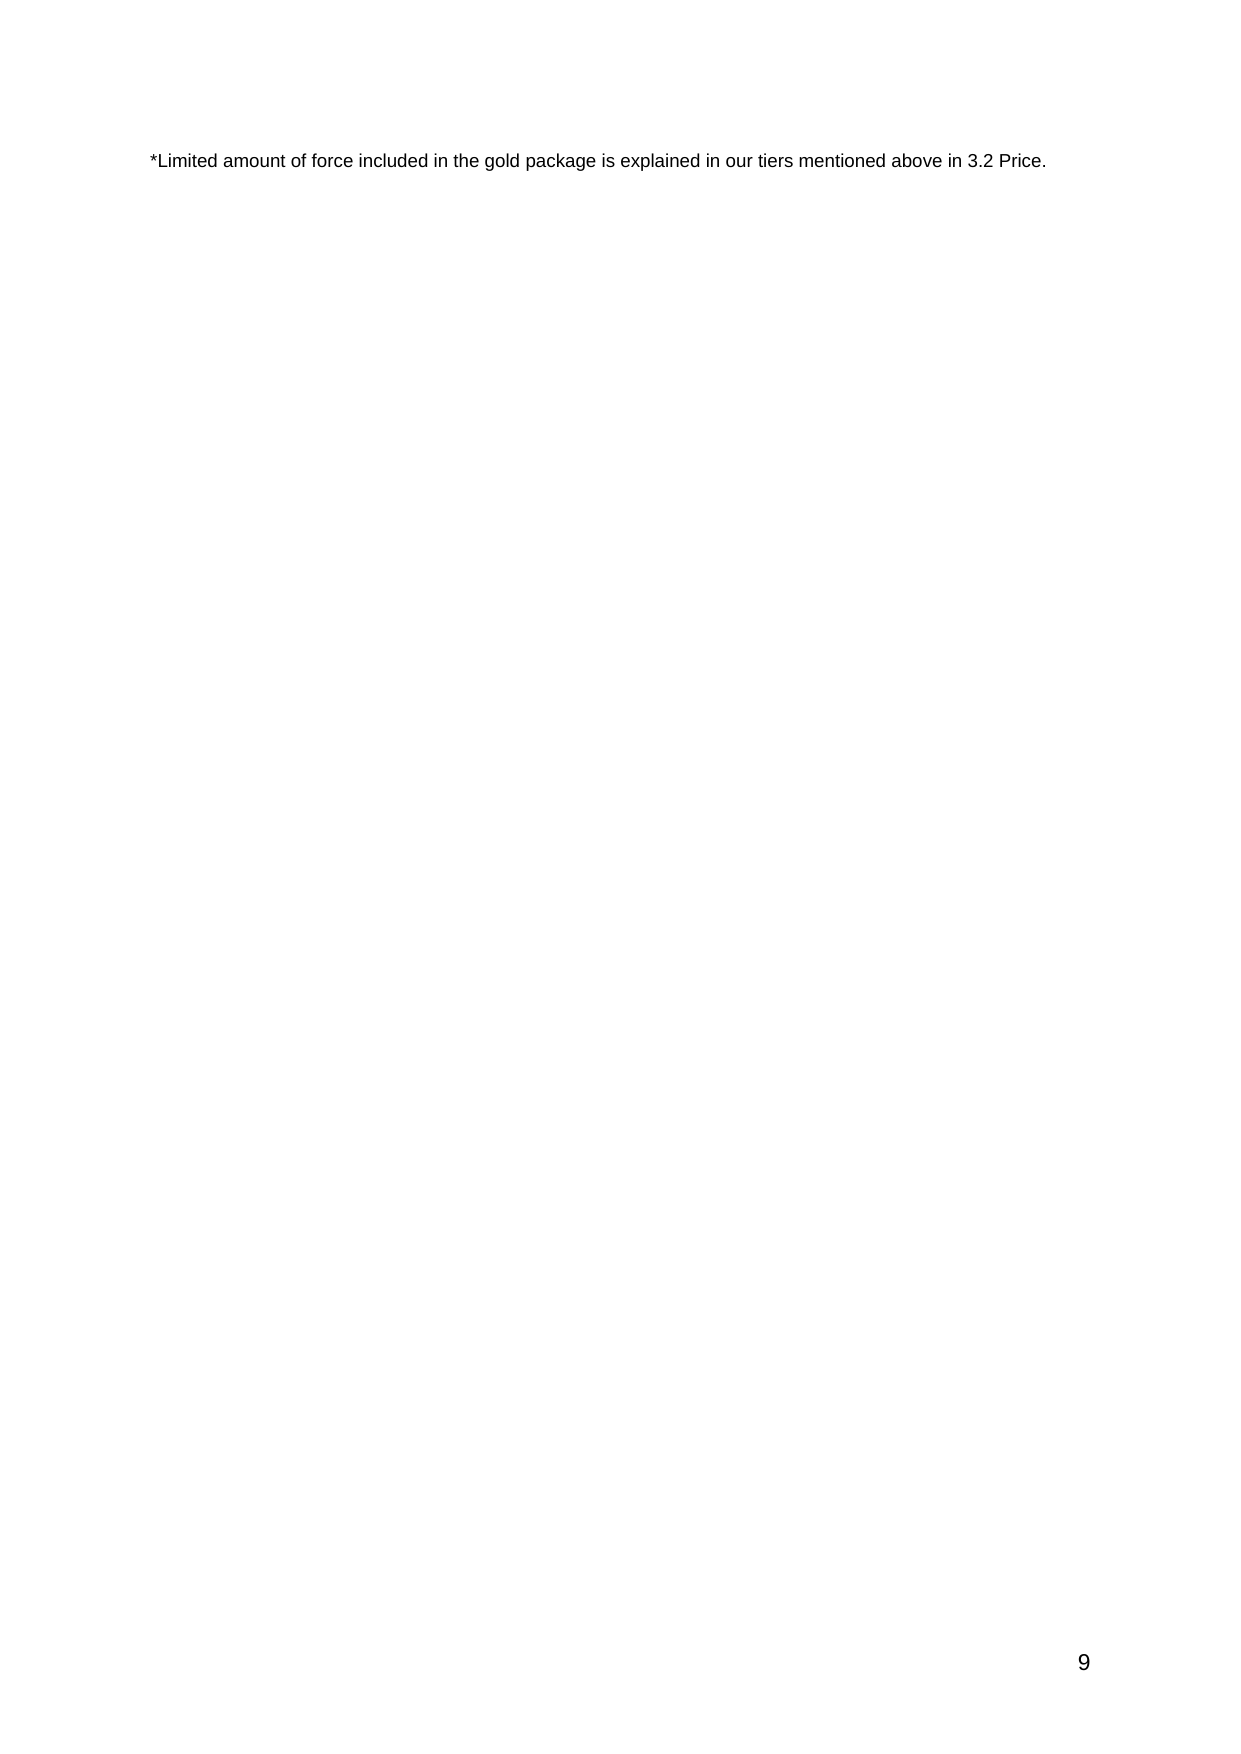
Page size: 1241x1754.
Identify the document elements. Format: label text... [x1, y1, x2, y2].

text *Limited amount of force included in the gold package is explained in our tiers mentioned above in 3.2 Price. [150, 150, 1090, 172]
